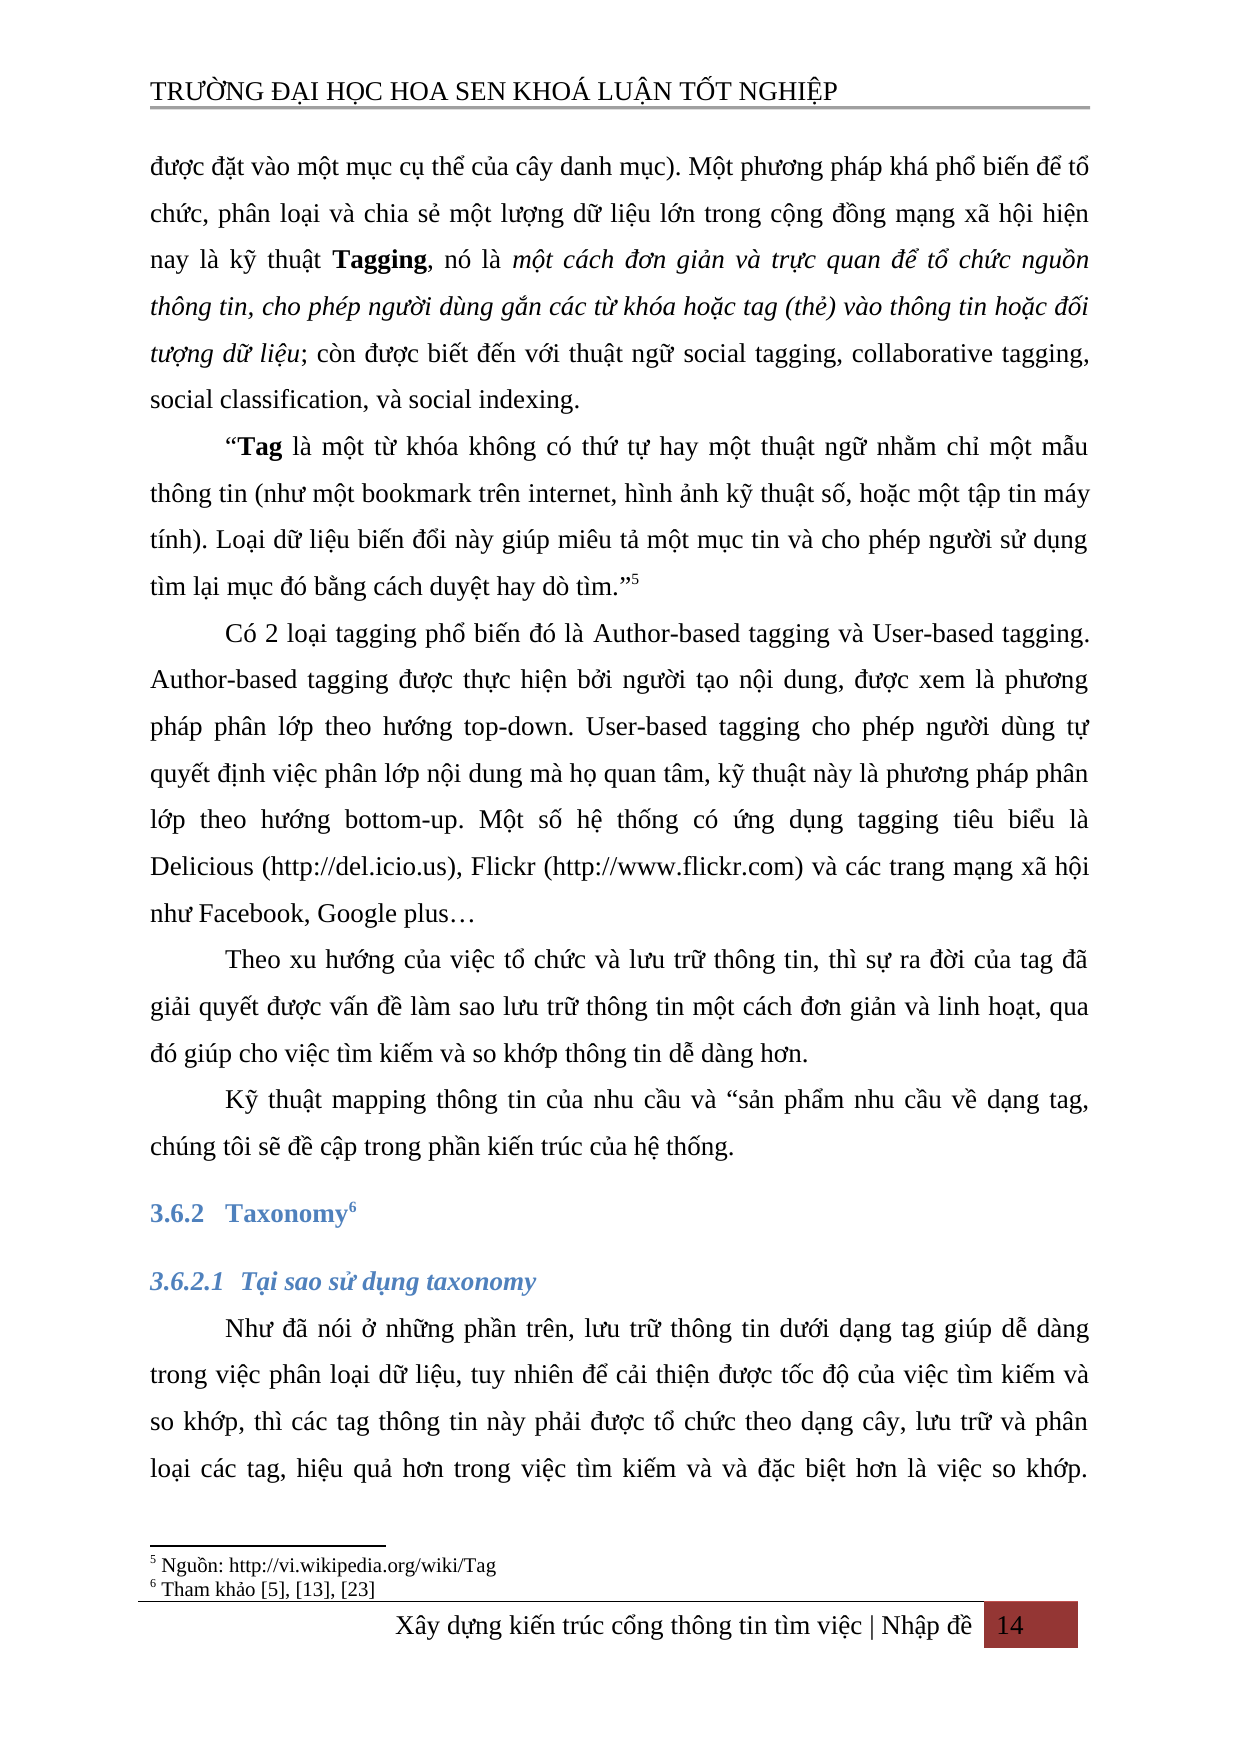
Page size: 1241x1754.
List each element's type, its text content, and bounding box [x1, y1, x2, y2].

text Theo xu hướng của việc tổ chức và lưu trữ thông tin, thì sự ra đời của tag đã giải quyết được vấn đề làm sao lưu trữ thông tin một cách đơn giản và linh hoạt, qua đó giúp cho việc tìm kiếm và so khớp thông tin dễ dàng hơn. [150, 943, 1090, 1068]
text “Tag là một từ khóa không có thứ tự hay một thuật ngữ nhằm chỉ một mẫu thông tin (như một bookmark trên internet, hình ảnh kỹ thuật số, hoặc một tập tin máy tính). Loại dữ liệu biến đổi này giúp miêu tả một mục tin và cho phép người sử dụng tìm lại mục đó bằng cách duyệt hay dò tìm.” [150, 430, 1090, 601]
subtitle Tại sao sử dụng taxonomy [150, 1265, 1090, 1296]
text Kỹ thuật mapping thông tin của nhu cầu và “sản phẩm nhu cầu về dạng tag, chúng tôi sẽ đề cập trong phần kiến trúc của hệ thống. [150, 1083, 1090, 1161]
text Có 2 loại tagging phổ biến đó là Author-based tagging và User-based tagging. Author-based tagging được thực hiện bởi người tạo nội dung, được xem là phương pháp phân lớp theo hướng top-down. User-based tagging cho phép người dùng tự quyết định việc phân lớp nội dung mà họ quan tâm, kỹ thuật này là phương pháp phân lớp theo hướng bottom-up. Một số hệ thống có ứng dụng tagging tiêu biểu là Delicious (http://del.icio.us), Flickr (http://www.flickr.com) và các trang mạng xã hội như Facebook, Google plus… [150, 617, 1090, 928]
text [150, 1312, 1090, 1483]
subtitle Taxonomy [150, 1197, 1090, 1229]
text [150, 150, 1090, 414]
